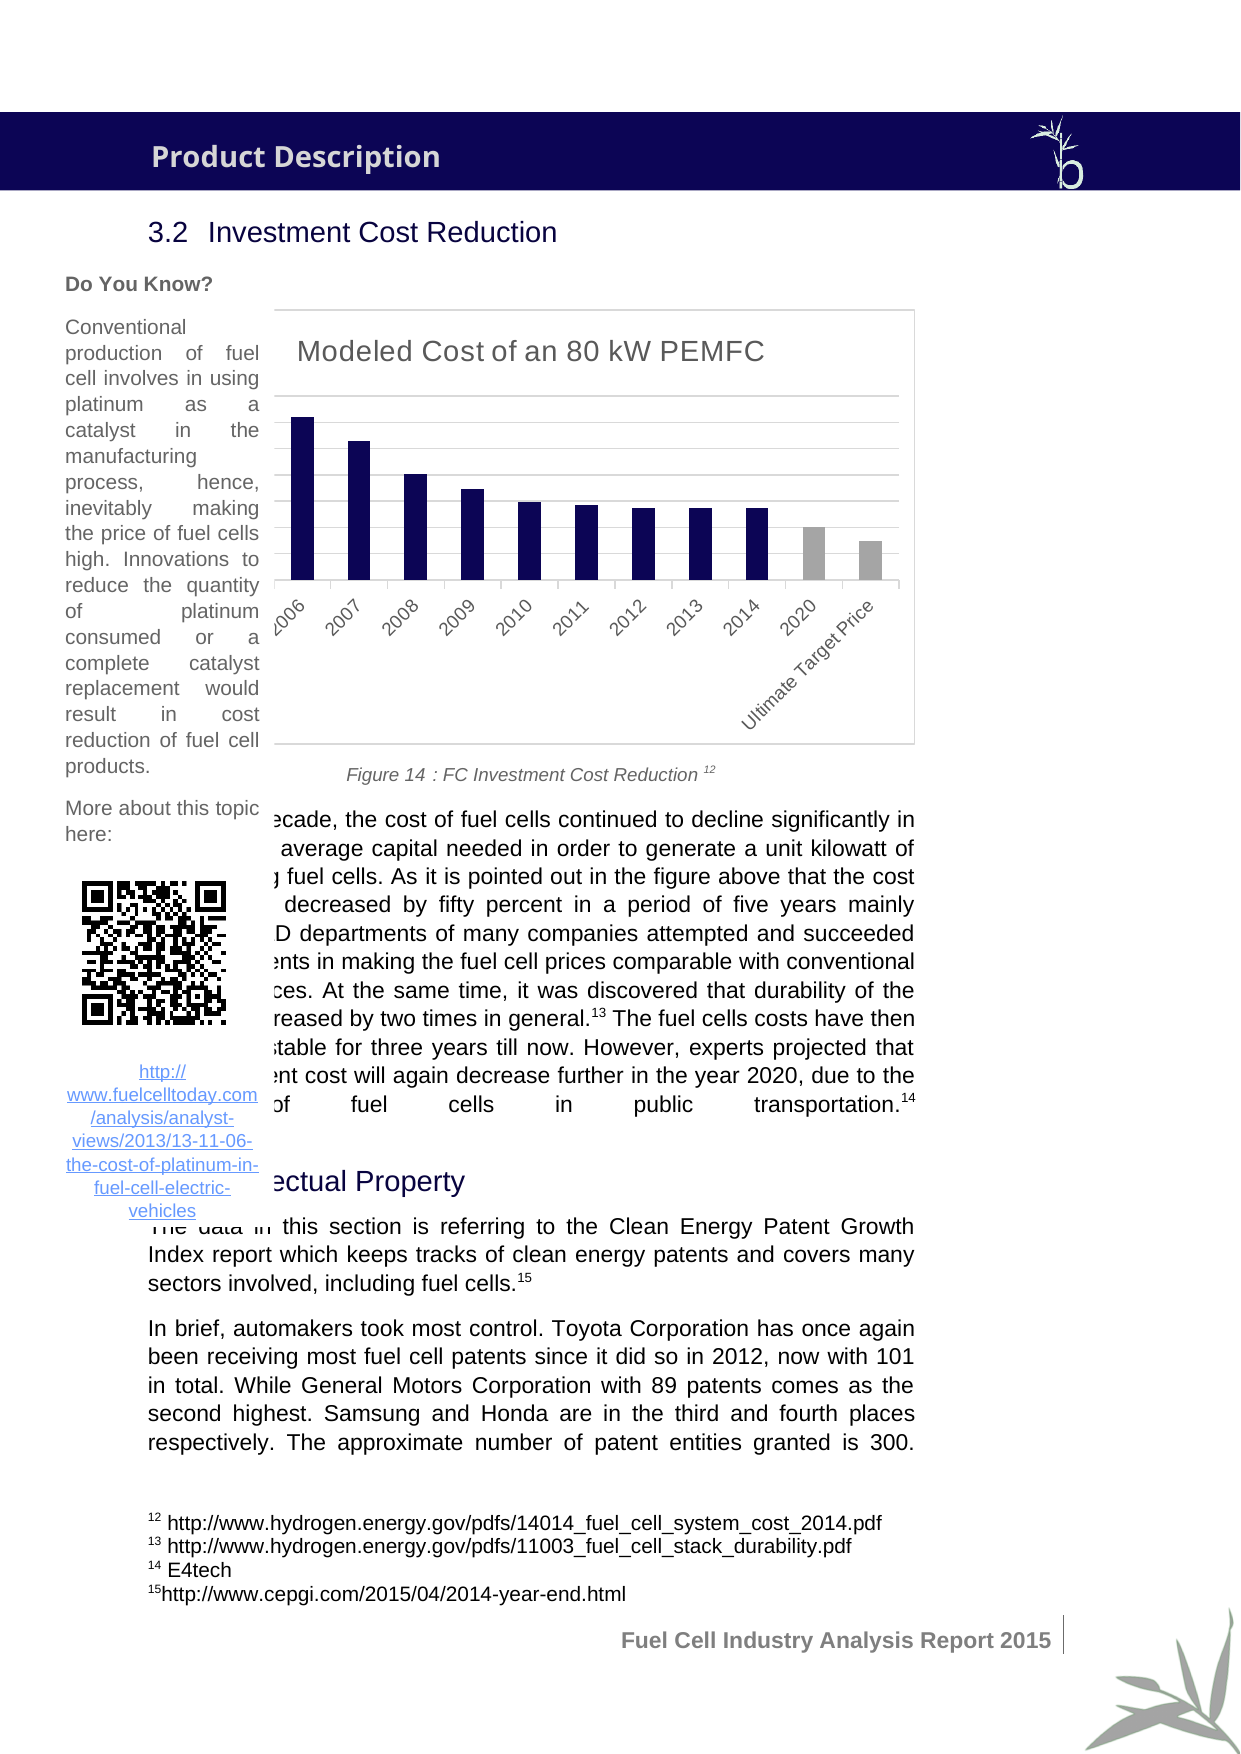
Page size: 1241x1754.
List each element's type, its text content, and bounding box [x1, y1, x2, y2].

subtitle Investment Cost Reduction [148, 215, 915, 249]
text In the last decade, the cost of fuel cells continued to decline significantly in terms of the average capital needed in order to generate a unit kilowatt of energy using fuel cells. As it is pointed out in the figure above that the cost of fuel cells decreased by fifty percent in a period of five years mainly because R&D departments of many companies attempted and succeeded to some extents in making the fuel cell prices comparable with conventional energy sources. At the same time, it was discovered that durability of the cells has increased by two times in general. The fuel cells costs have then been quite stable for three years till now. However, experts projected that the investment cost will again decrease further in the year 2020, due to the usage of fuel cells in public transportation. [275, 806, 915, 1145]
picture [65, 864, 243, 1042]
text Figure 14 : FC Investment Cost Reduction [275, 764, 915, 785]
text The data in this section is referring to the Clean Energy Patent Growth Index report which keeps tracks of clean energy patents and covers many sectors involved, including fuel cells. [148, 1213, 915, 1296]
subtitle Intellectual Property [275, 1164, 915, 1198]
picture [1068, 1607, 1241, 1754]
